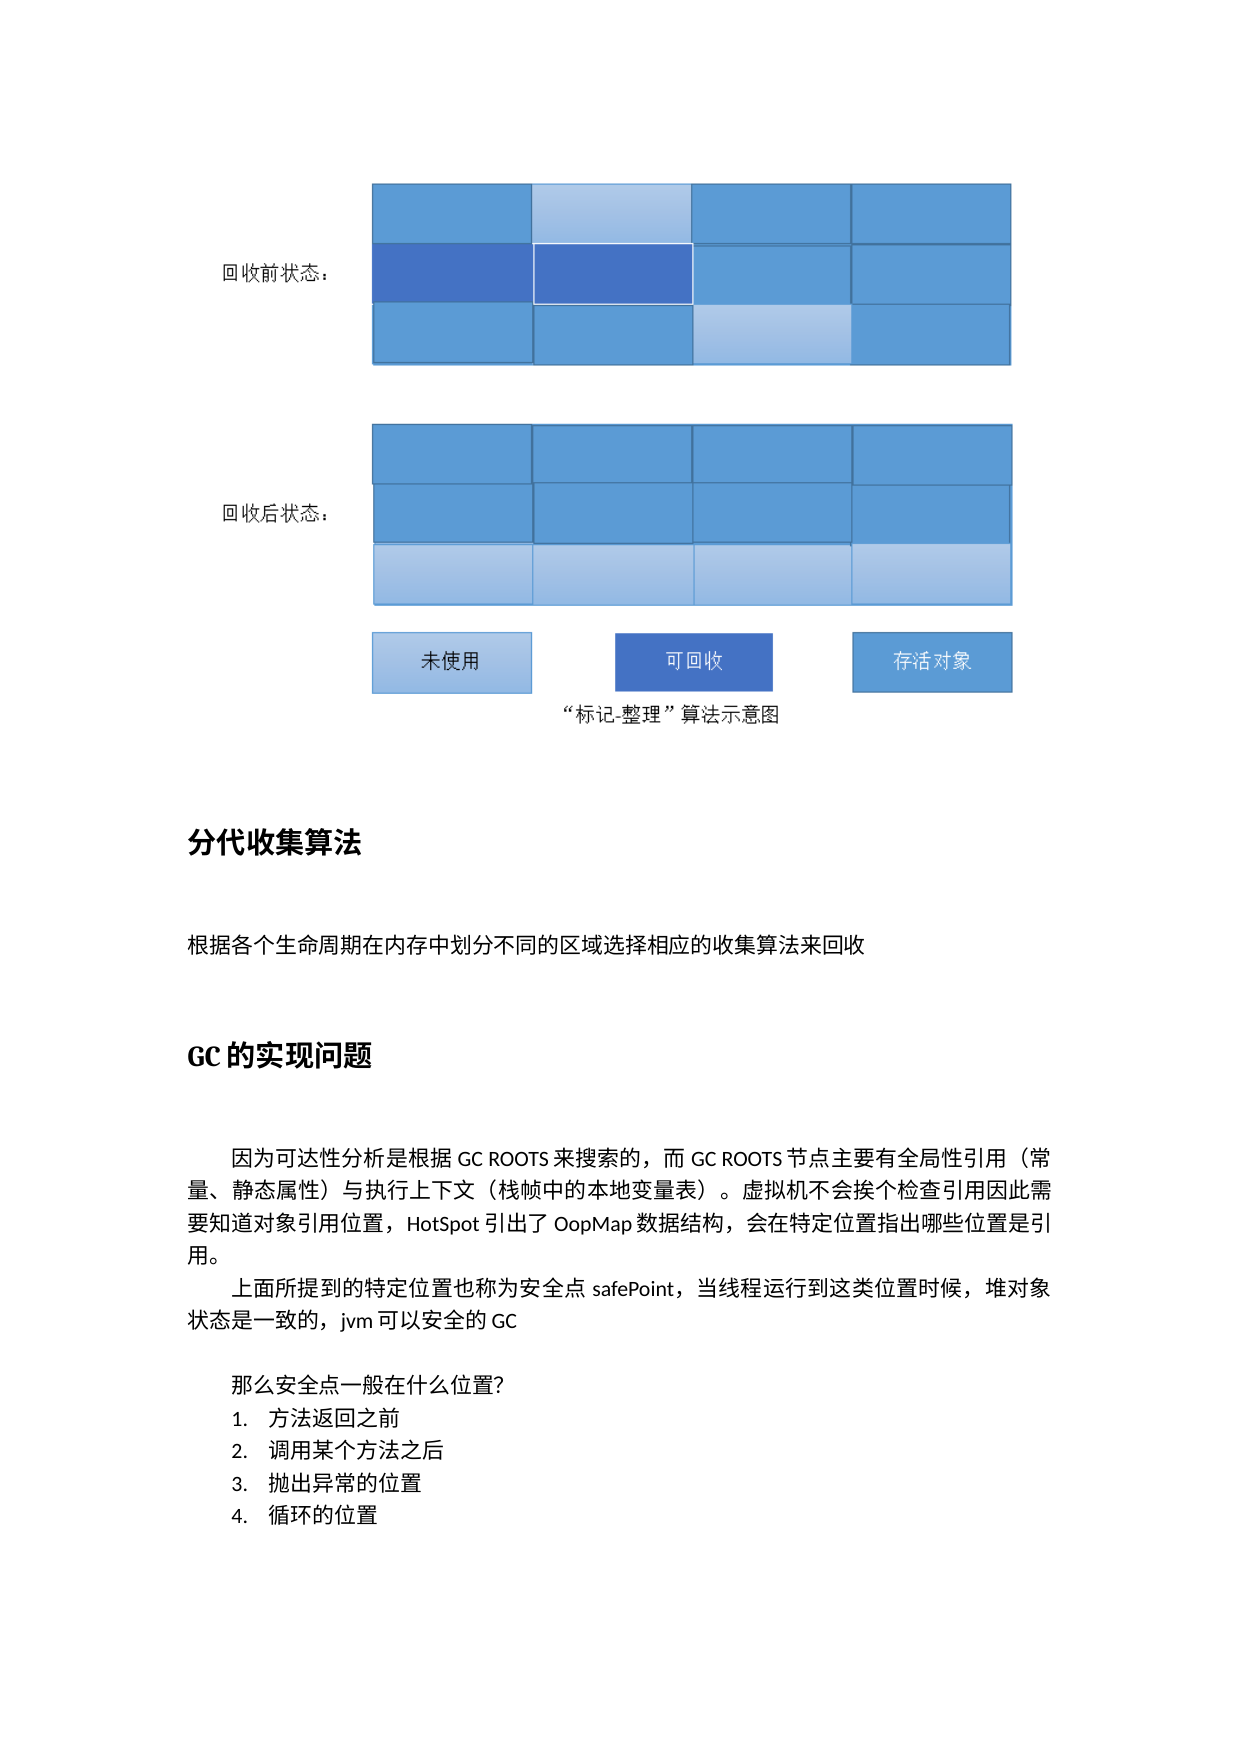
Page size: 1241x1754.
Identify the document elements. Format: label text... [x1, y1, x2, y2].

text 根据各个生命周期在内存中划分不同的区域选择相应的收集算法来回收 [187, 927, 1053, 960]
text 上面所提到的特定位置也称为安全点safePoint，当线程运行到这类位置时候，堆对象状态是一致的，jvm可以安全的GC [187, 1271, 1053, 1336]
text 那么安全点一般在什么位置？ [187, 1368, 1053, 1401]
list 抛出异常的位置 [231, 1466, 1053, 1498]
picture [187, 162, 1053, 738]
subtitle GC的实现问题 [187, 1022, 1053, 1087]
list 方法返回之前 [231, 1401, 1053, 1433]
subtitle 分代收集算法 [187, 809, 1053, 874]
list 循环的位置 [231, 1498, 1053, 1531]
list 调用某个方法之后 [231, 1433, 1053, 1466]
text 因为可达性分析是根据GC ROOTS来搜索的，而GC ROOTS节点主要有全局性引用（常量、静态属性）与执行上下文（栈帧中的本地变量表）。虚拟机不会挨个检查引用因此需要知道对象引用位置，HotSpot引出了OopMap数据结构，会在特定位置指出哪些位置是引用。 [187, 1141, 1053, 1271]
